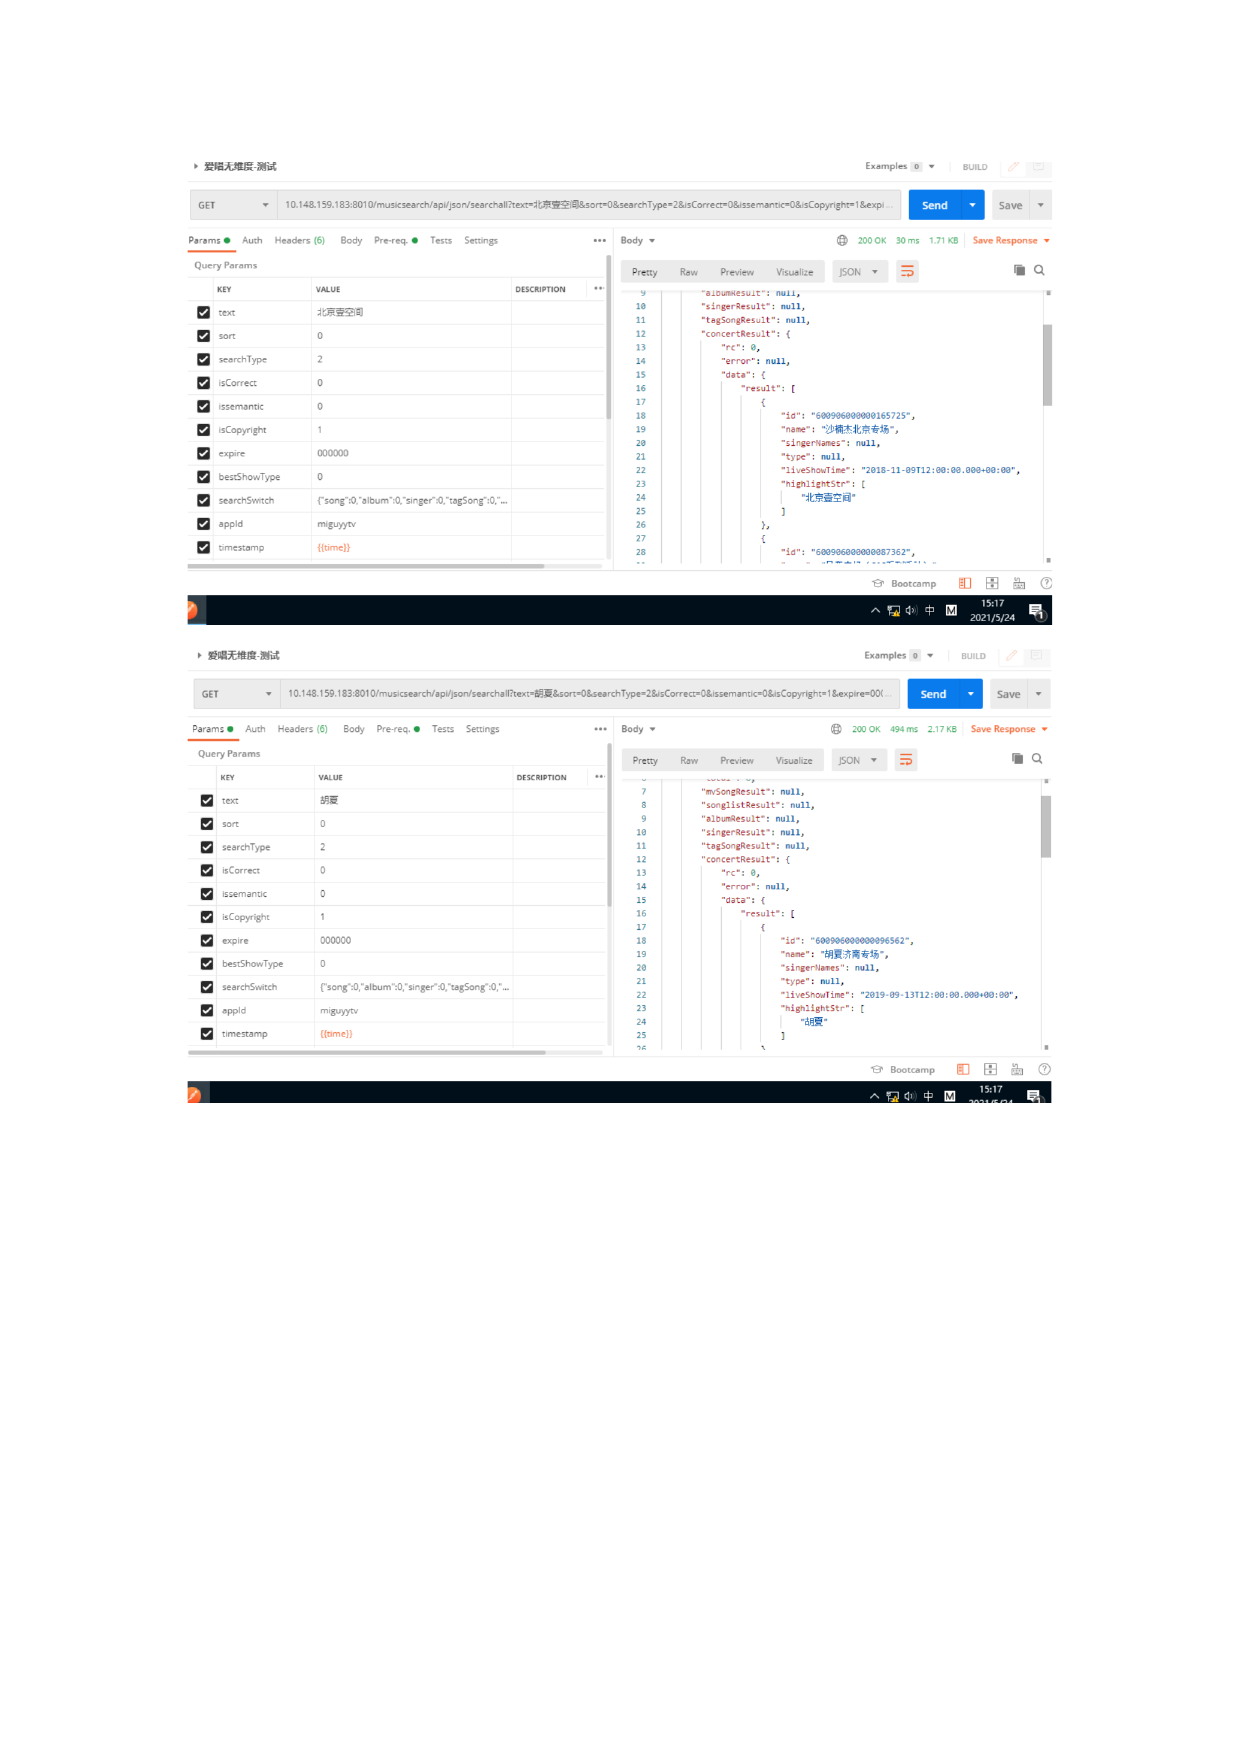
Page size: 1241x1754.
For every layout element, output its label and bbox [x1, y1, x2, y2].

picture [187, 649, 1052, 1103]
picture [187, 162, 1053, 625]
